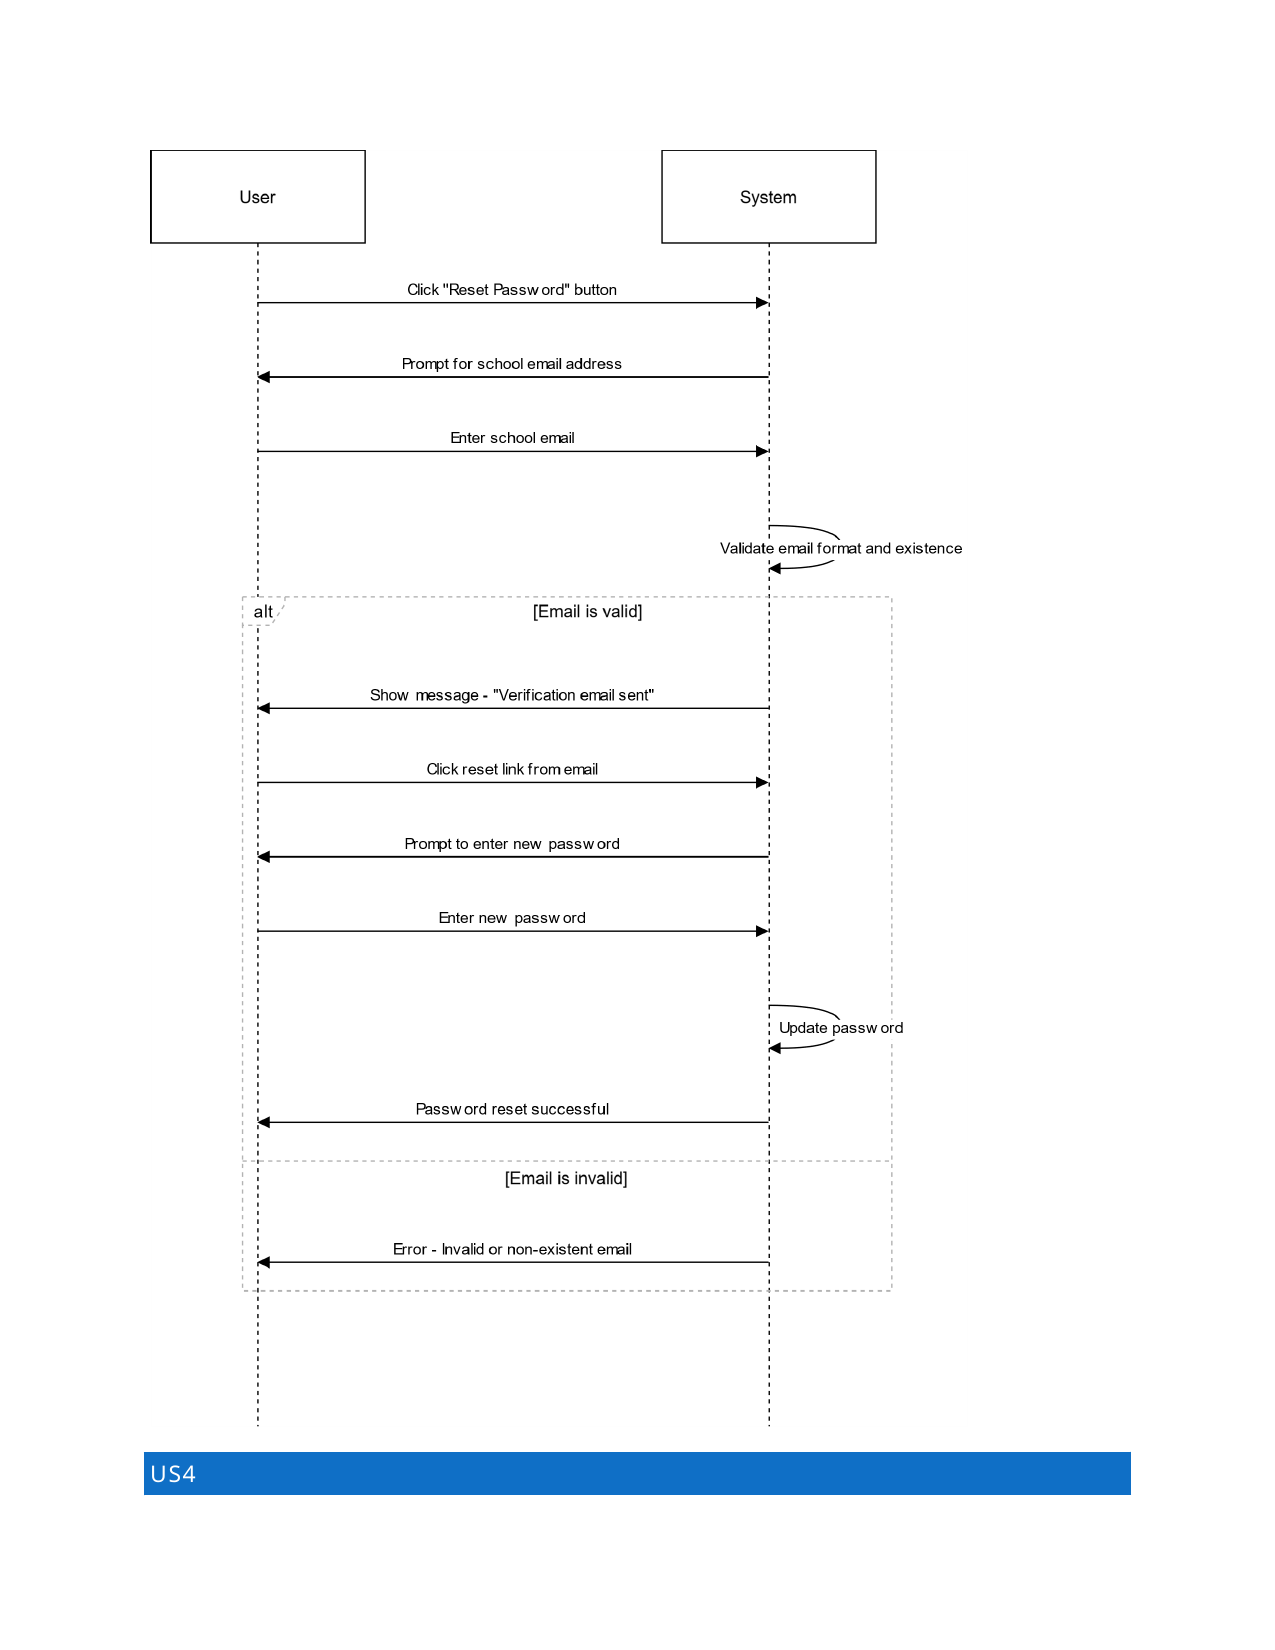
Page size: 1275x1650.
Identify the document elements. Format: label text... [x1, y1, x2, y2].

subtitle US4 [150, 1458, 1125, 1489]
picture [150, 150, 968, 1427]
